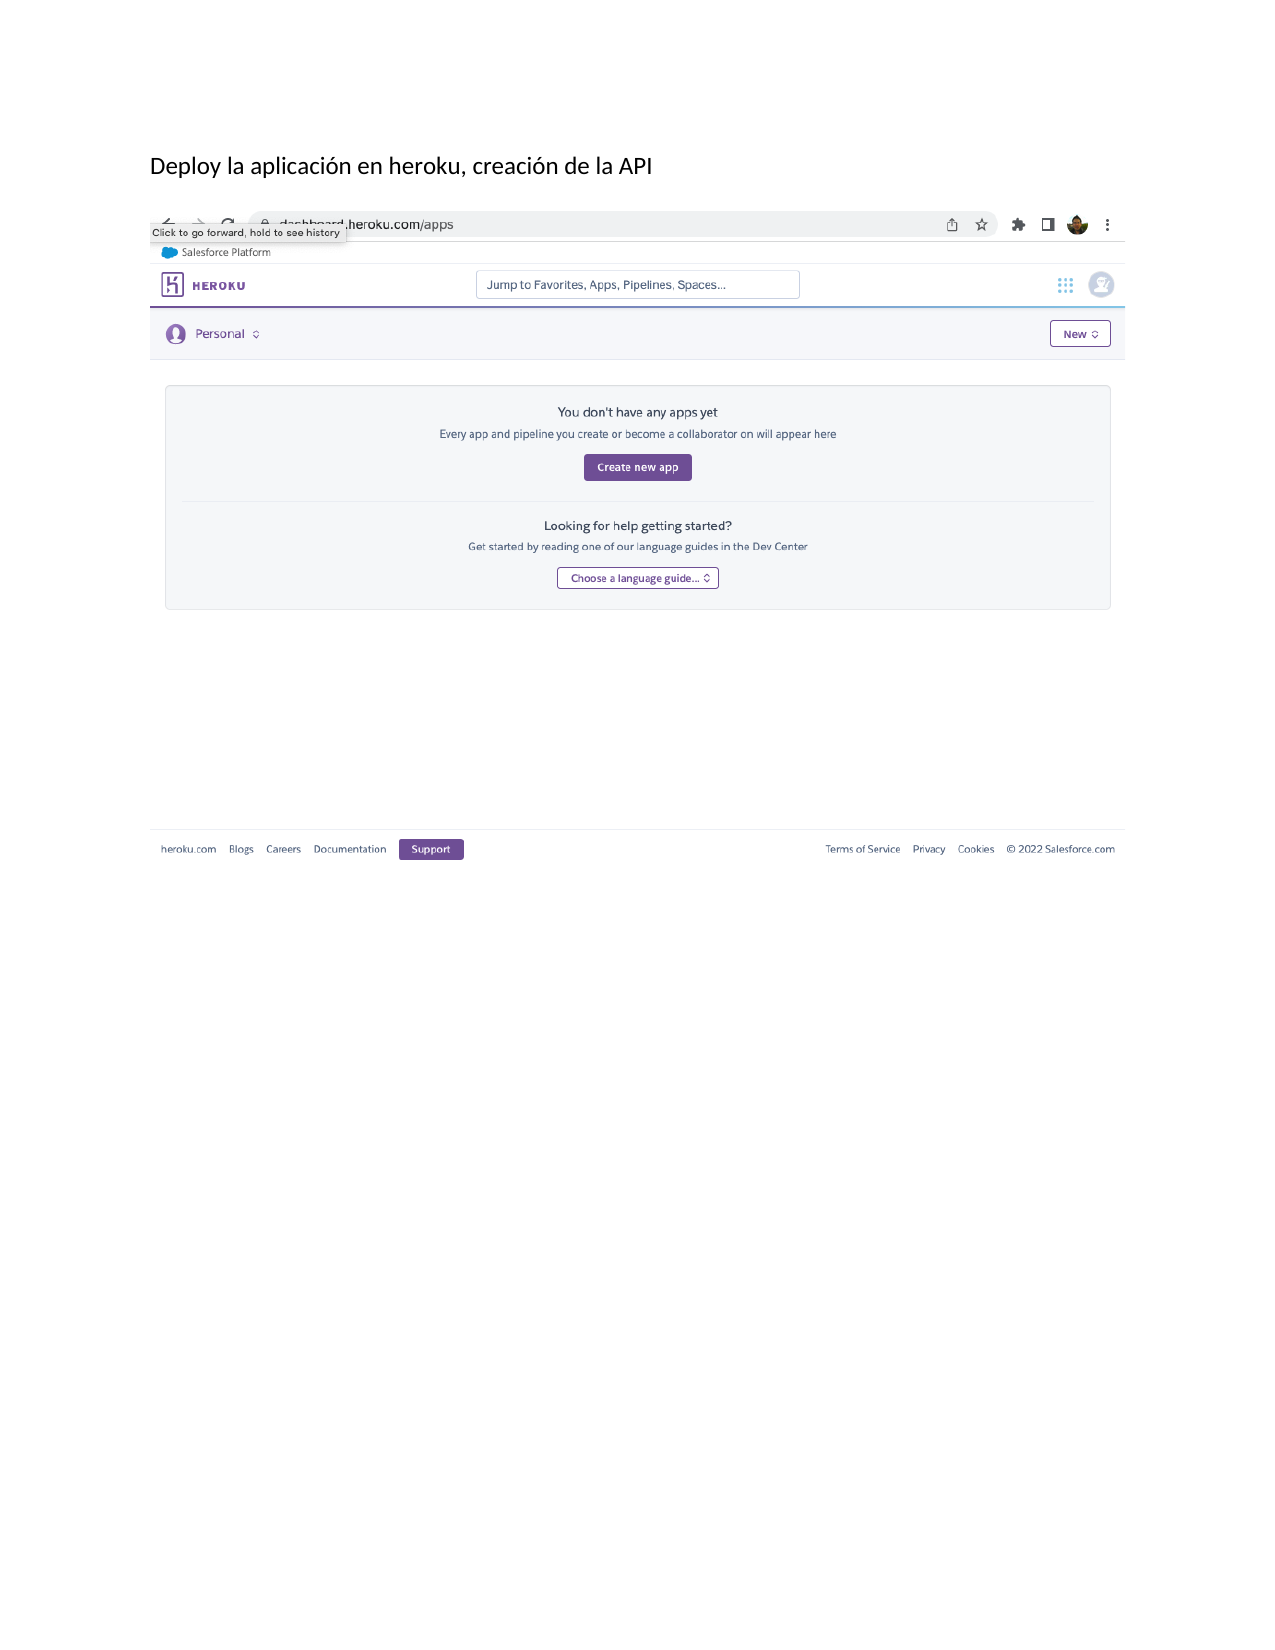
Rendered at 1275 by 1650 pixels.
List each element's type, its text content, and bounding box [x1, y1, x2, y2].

picture [150, 211, 1125, 865]
text Deploy la aplicación en heroku, creación de la API [150, 150, 1125, 181]
